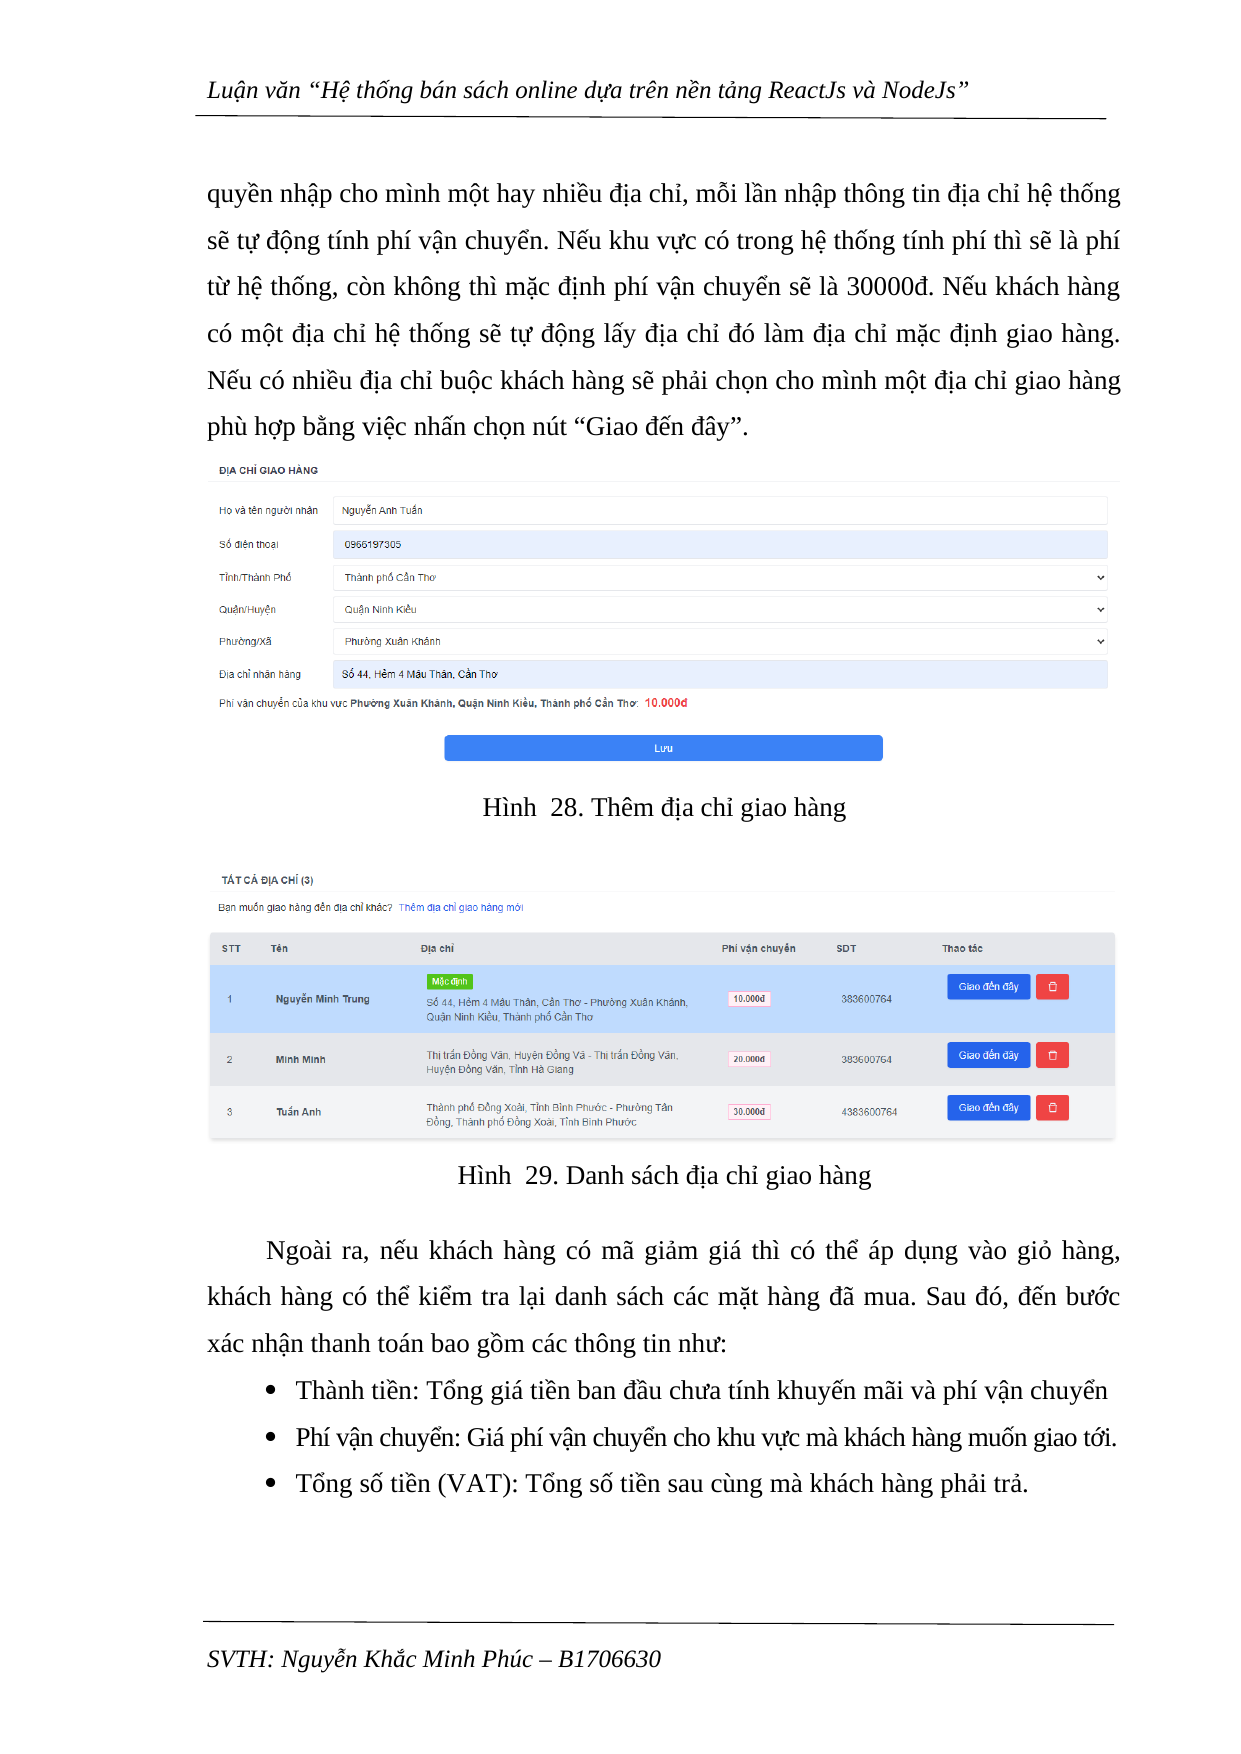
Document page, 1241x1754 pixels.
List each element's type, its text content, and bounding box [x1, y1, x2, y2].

text Hình 29. Danh sách địa chỉ giao hàng [207, 1159, 1122, 1190]
list Tổng số tiền (VAT): Tổng số tiền sau cùng mà khách hàng phải trả. [207, 1467, 1122, 1499]
text Ngoài ra, nếu khách hàng có mã giảm giá thì có thể áp dụng vào giỏ hàng, khách hàng có thể kiểm tra lại danh sách các mặt hàng đã mua. Sau đó, đến bước xác nhận thanh toán bao gồm các thông tin như: [207, 1234, 1122, 1358]
list Phí vận chuyển: Giá phí vận chuyển cho khu vực mà khách hàng muốn giao tới. [207, 1421, 1122, 1452]
text Hình 28. Thêm địa chỉ giao hàng [207, 792, 1122, 823]
picture [206, 866, 1123, 1144]
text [207, 177, 1122, 442]
list Thành tiền: Tổng giá tiền ban đầu chưa tính khuyến mãi và phí vận chuyển [207, 1374, 1122, 1405]
picture [206, 457, 1123, 776]
